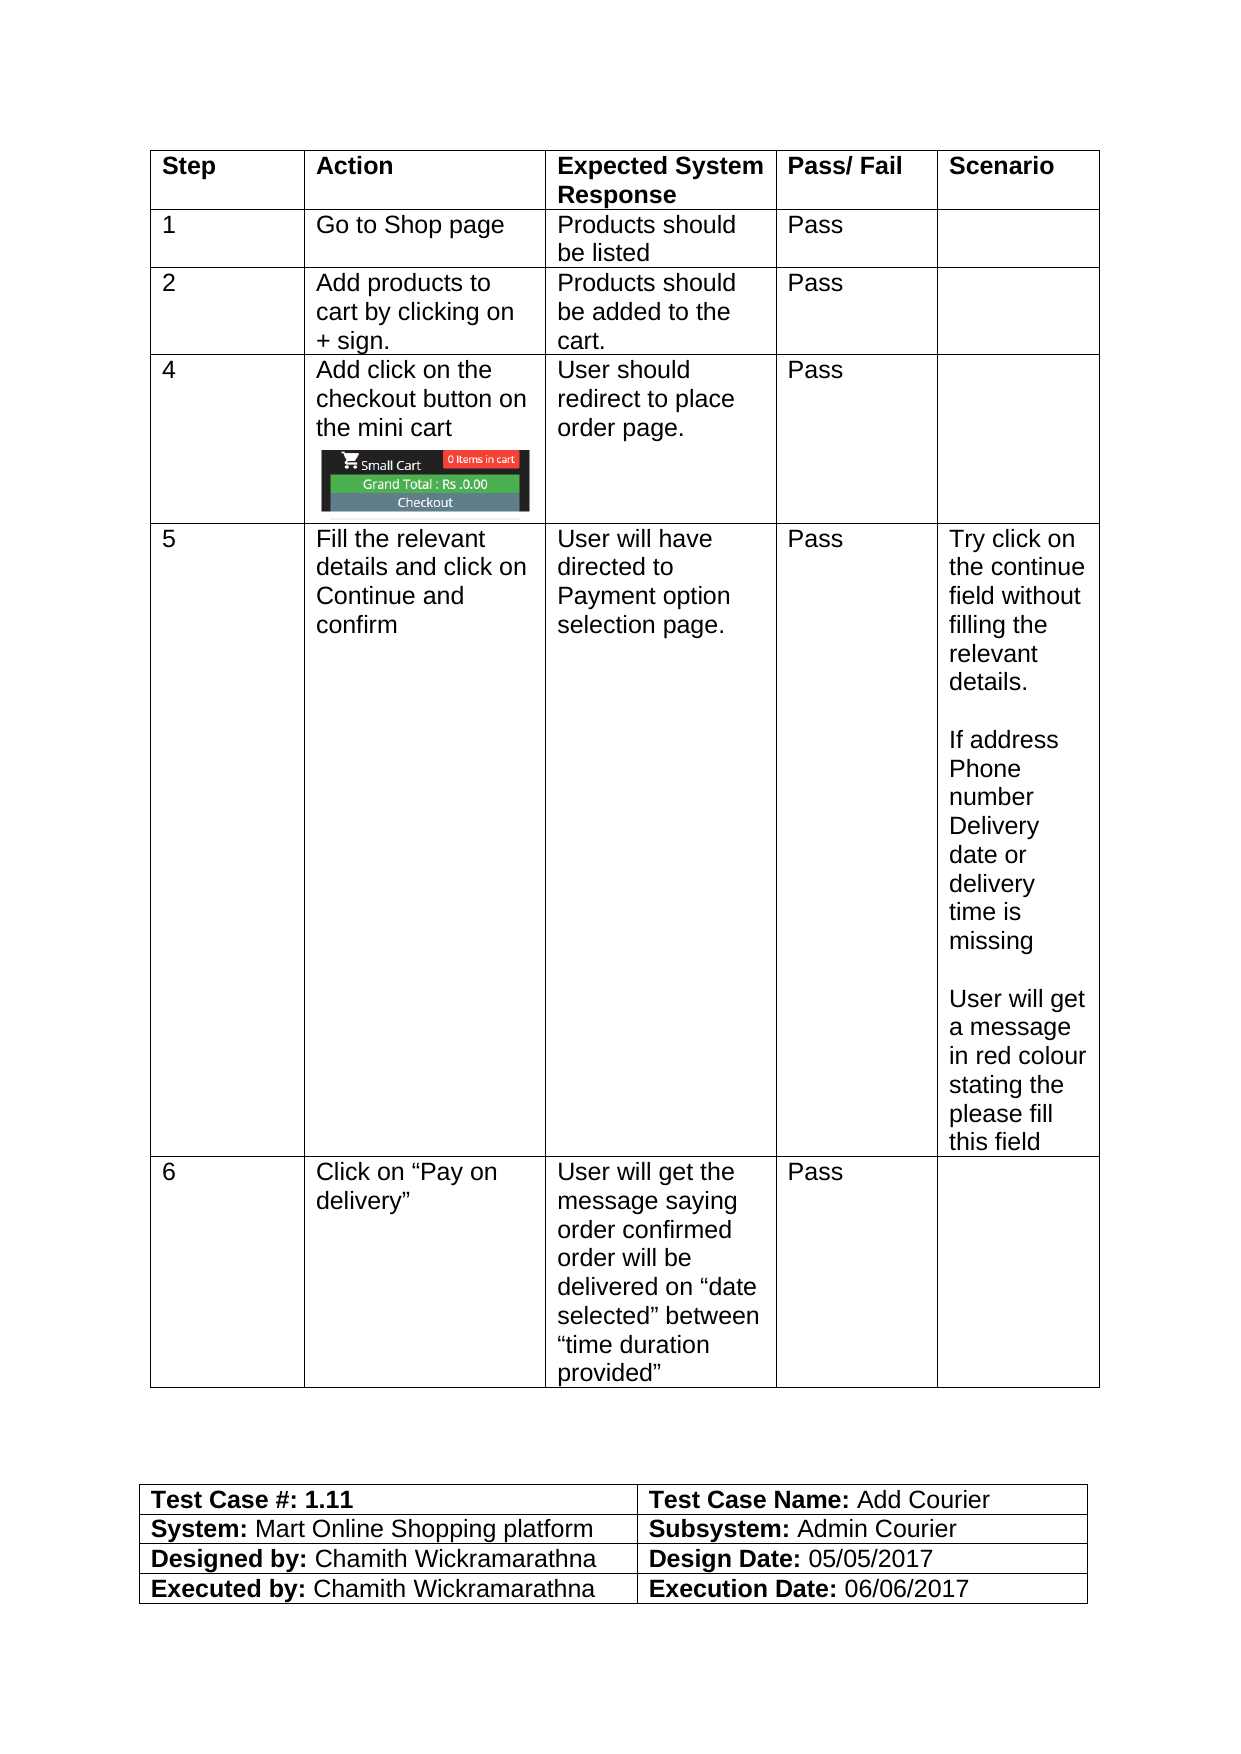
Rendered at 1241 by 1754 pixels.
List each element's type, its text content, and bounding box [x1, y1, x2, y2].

table_cell Go to Shop page [305, 210, 545, 267]
table_cell User will get the message saying order confirmed order will be delivered on “date selected” between “time duration provided” [546, 1157, 776, 1387]
table_cell User should redirect to place order page. [546, 355, 776, 523]
table_cell 2 [151, 268, 304, 354]
table_cell Pass [777, 1157, 937, 1387]
table_cell [938, 210, 1099, 267]
table_cell 4 [151, 355, 304, 523]
table_cell Pass [777, 268, 937, 354]
table_cell Products should be added to the cart. [546, 268, 776, 354]
table_cell Designed by: Chamith Wickramarathna [140, 1544, 637, 1573]
table_cell Add click on the checkout button on the mini cart [305, 355, 545, 523]
table_header Pass/ Fail [777, 151, 937, 208]
table_cell Pass [777, 524, 937, 1156]
table_cell Execution Date: 06/06/2017 [638, 1574, 1087, 1603]
table_cell [938, 268, 1099, 354]
table_header Expected System Response [546, 151, 776, 208]
table_header Step [151, 151, 304, 208]
table_cell Click on “Pay on delivery” [305, 1157, 545, 1387]
table_header Scenario [938, 151, 1099, 208]
table_cell 1 [151, 210, 304, 267]
table_header Action [305, 151, 545, 208]
table_cell Pass [777, 210, 937, 267]
table_cell Pass [777, 355, 937, 523]
table_cell Subsystem: Admin Courier [638, 1515, 1087, 1543]
table_cell Executed by: Chamith Wickramarathna [140, 1574, 637, 1603]
table_cell Add products to cart by clicking on + sign. [305, 268, 545, 354]
table_cell User will have directed to Payment option selection page. [546, 524, 776, 1156]
table_cell Try click on the continue field without filling the relevant details. If address Phone number Delivery date or delivery time is missing User will get a message in red colour stating the please fill this field [938, 524, 1099, 1156]
table_cell Products should be listed [546, 210, 776, 267]
table_cell [938, 1157, 1099, 1387]
table_cell System: Mart Online Shopping platform [140, 1515, 637, 1543]
table_cell 5 [151, 524, 304, 1156]
table_header Test Case Name: Add Courier [638, 1485, 1087, 1513]
table_cell Design Date: 05/05/2017 [638, 1544, 1087, 1573]
table_cell [938, 355, 1099, 523]
table_cell 6 [151, 1157, 304, 1387]
table_header Test Case #: 1.11 [140, 1485, 637, 1513]
table_cell Fill the relevant details and click on Continue and confirm [305, 524, 545, 1156]
